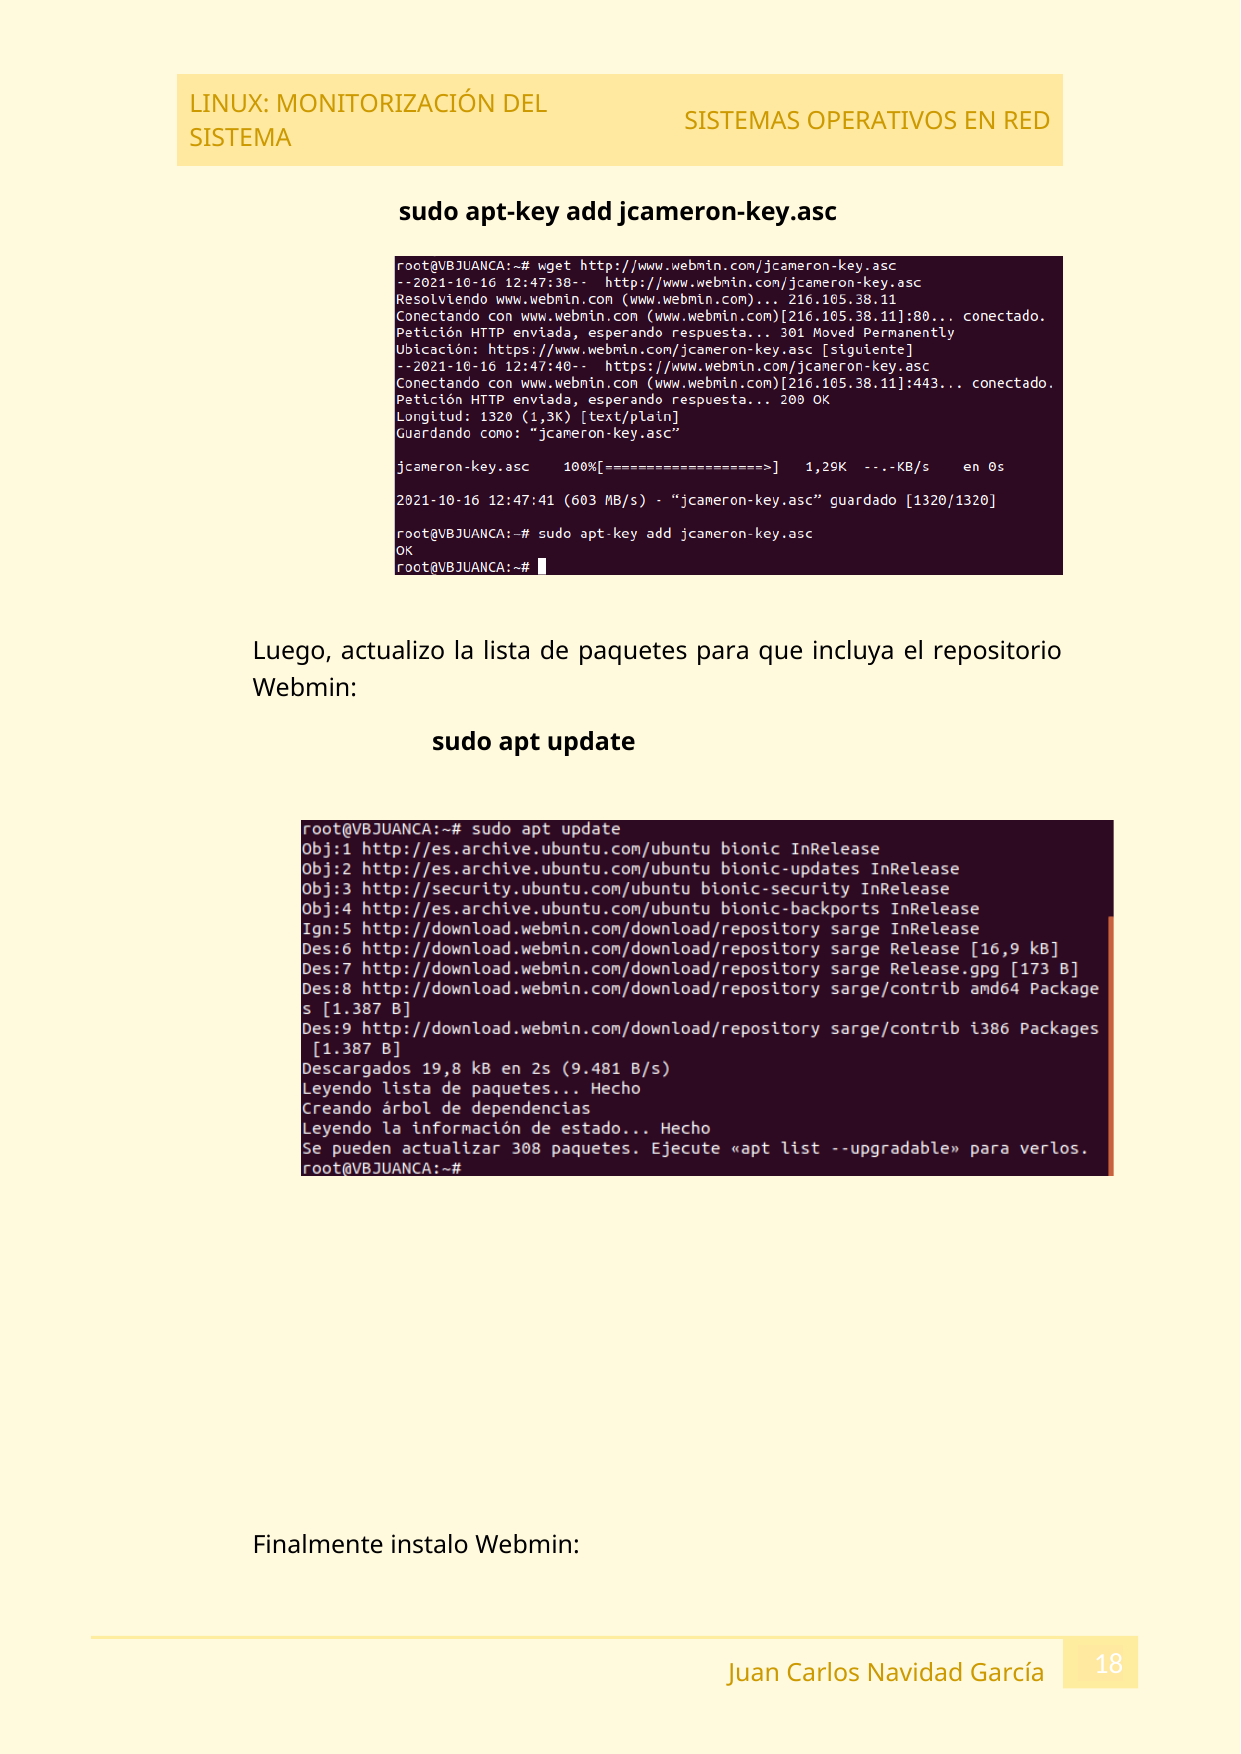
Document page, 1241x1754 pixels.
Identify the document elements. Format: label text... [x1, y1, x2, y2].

list Luego, actualizo la lista de paquetes para que incluya el repositorio Webmin: [252, 633, 1063, 704]
text sudo apt update [251, 723, 1063, 757]
picture [301, 820, 1114, 1176]
text sudo apt-key add jcameron-key.asc [398, 194, 1063, 228]
picture [394, 256, 1063, 575]
list Finalmente instalo Webmin: [252, 1527, 1063, 1561]
